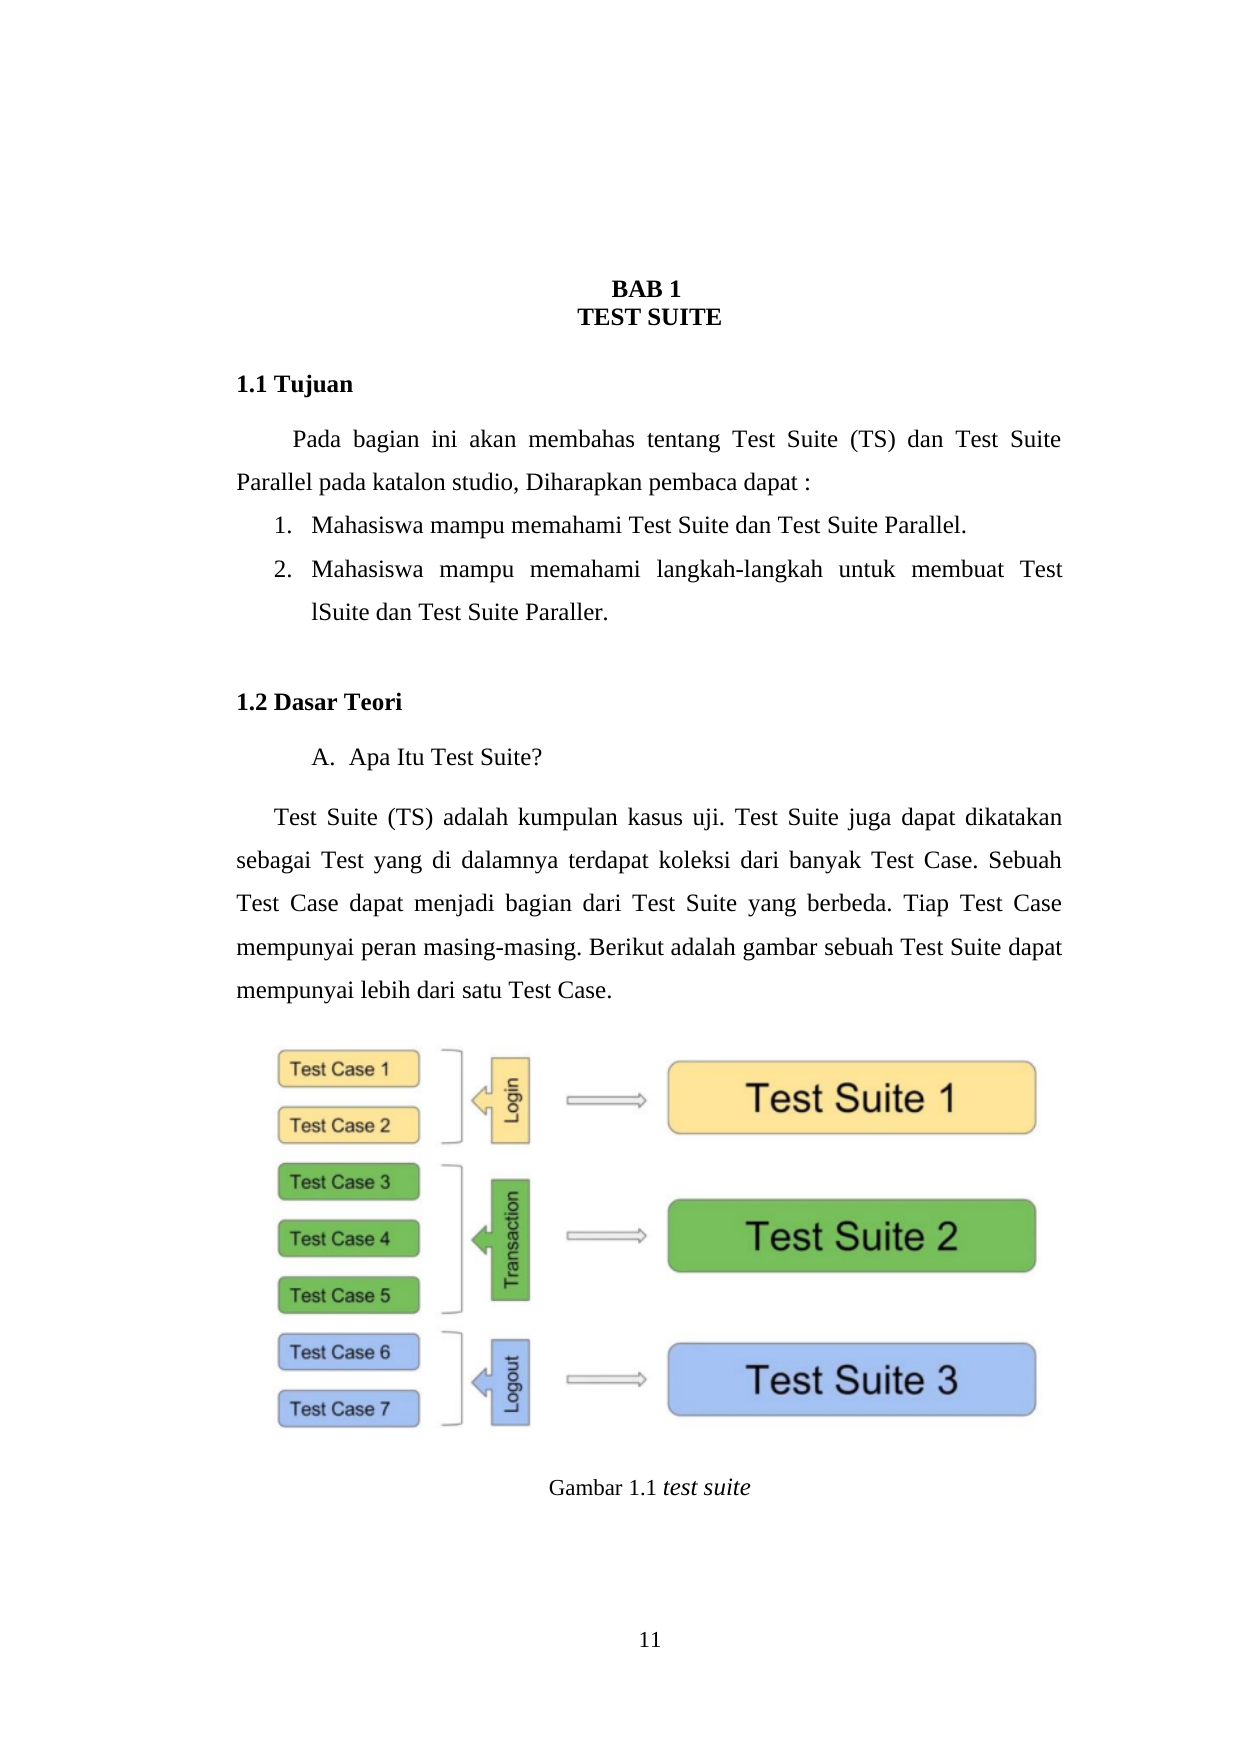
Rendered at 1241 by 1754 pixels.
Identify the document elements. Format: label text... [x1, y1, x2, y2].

subtitle Dasar Teori [236, 687, 1051, 716]
text Pada bagian ini akan membahas tentang Test Suite (TS) dan Test Suite Parallel pada katalon studio, Diharapkan pembaca dapat : [236, 424, 1063, 496]
list Apa Itu Test Suite? [311, 742, 1063, 771]
list Mahasiswa mampu memahami Test Suite dan Test Suite Parallel. [274, 511, 1063, 539]
text Test Suite (TS) adalah kumpulan kasus uji. Test Suite juga dapat dikatakan sebagai Test yang di dalamnya terdapat koleksi dari banyak Test Case. Sebuah Test Case dapat menjadi bagian dari Test Suite yang berbeda. Tiap Test Case mempunyai peran masing-masing. Berikut adalah gambar sebuah Test Suite dapat mempunyai lebih dari satu Test Case. [236, 802, 1063, 1003]
subtitle Tujuan [236, 369, 1051, 397]
subtitle TEST SUITE [236, 274, 1063, 331]
list Mahasiswa mampu memahami langkah-langkah untuk membuat Test lSuite dan Test Suite Paraller. [274, 554, 1063, 626]
picture [236, 1034, 1063, 1442]
